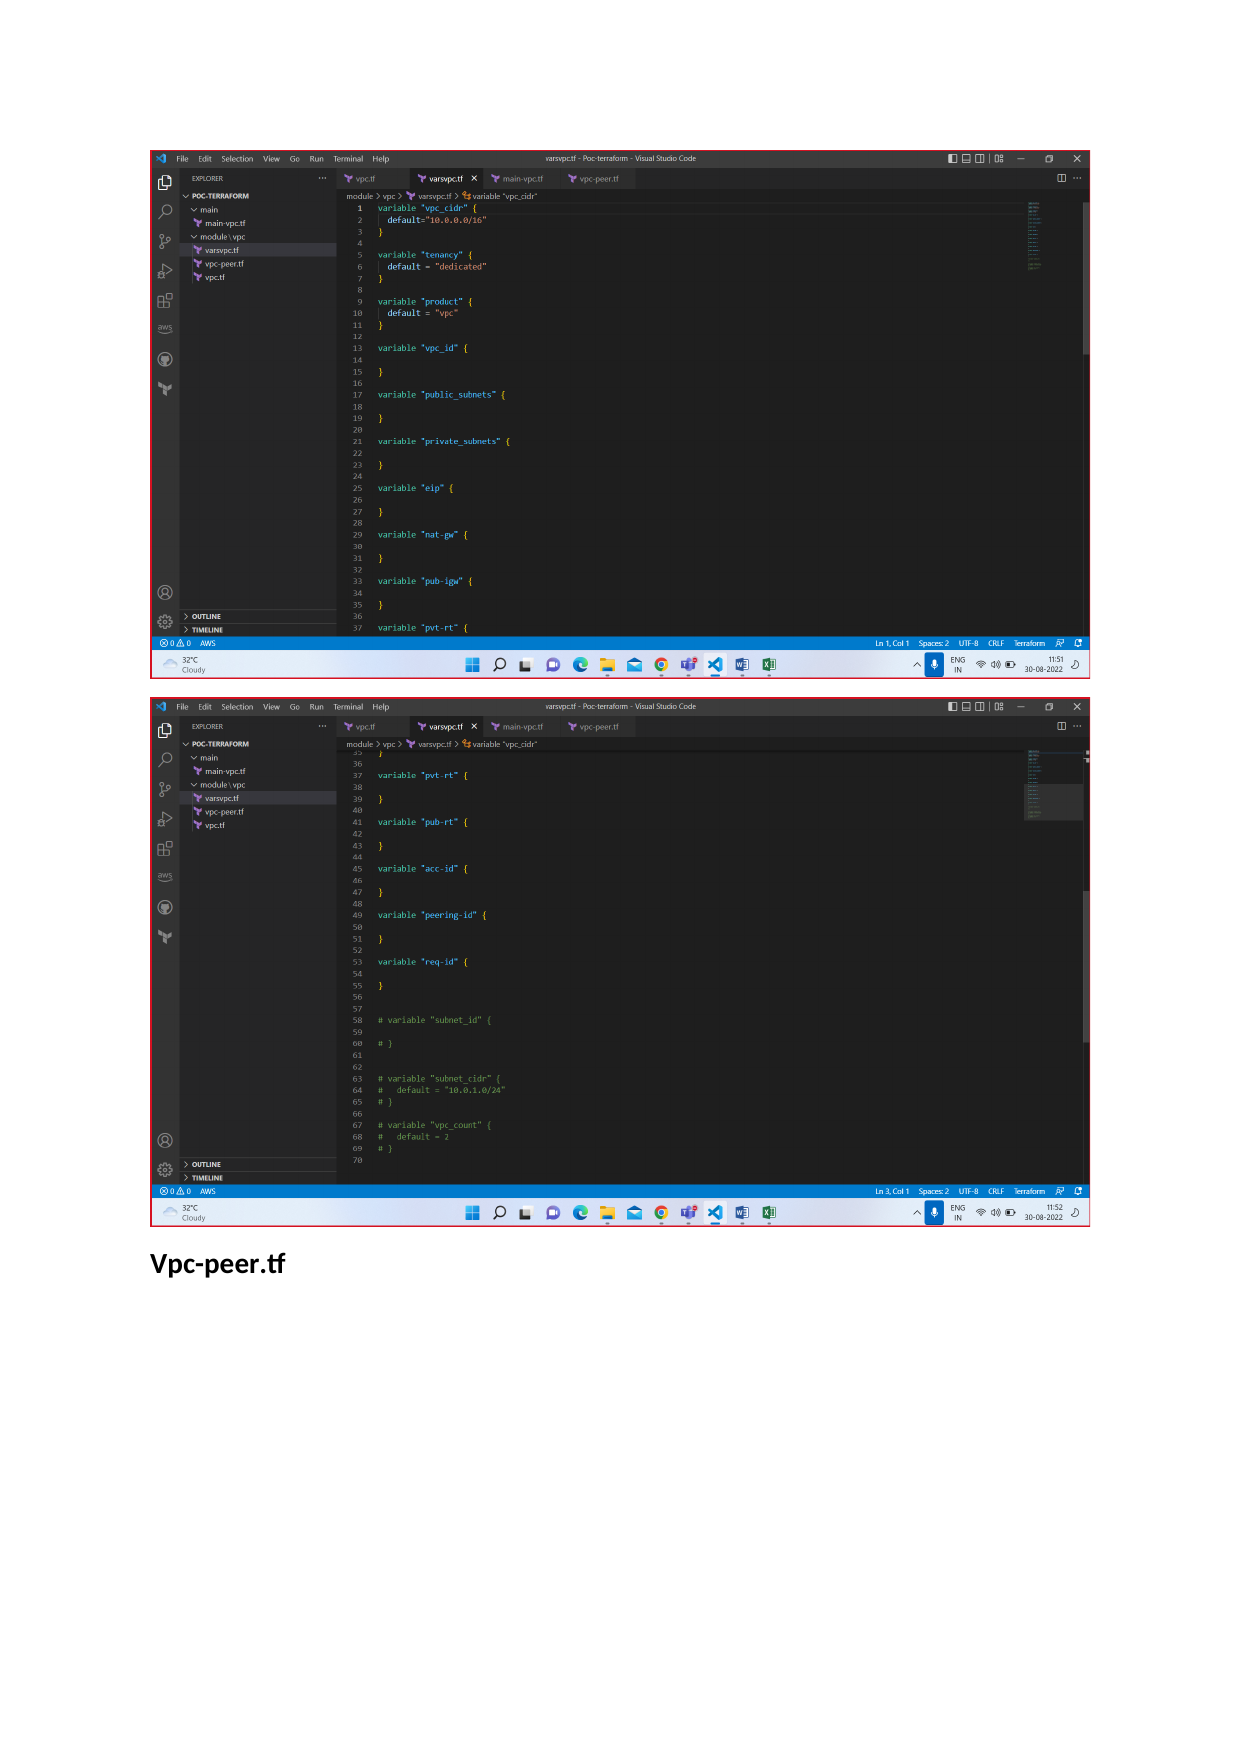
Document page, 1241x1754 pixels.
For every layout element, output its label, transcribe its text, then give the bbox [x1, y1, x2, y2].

text Vpc-peer.tf [150, 1245, 1090, 1281]
picture [150, 697, 1091, 1227]
picture [150, 150, 1091, 679]
